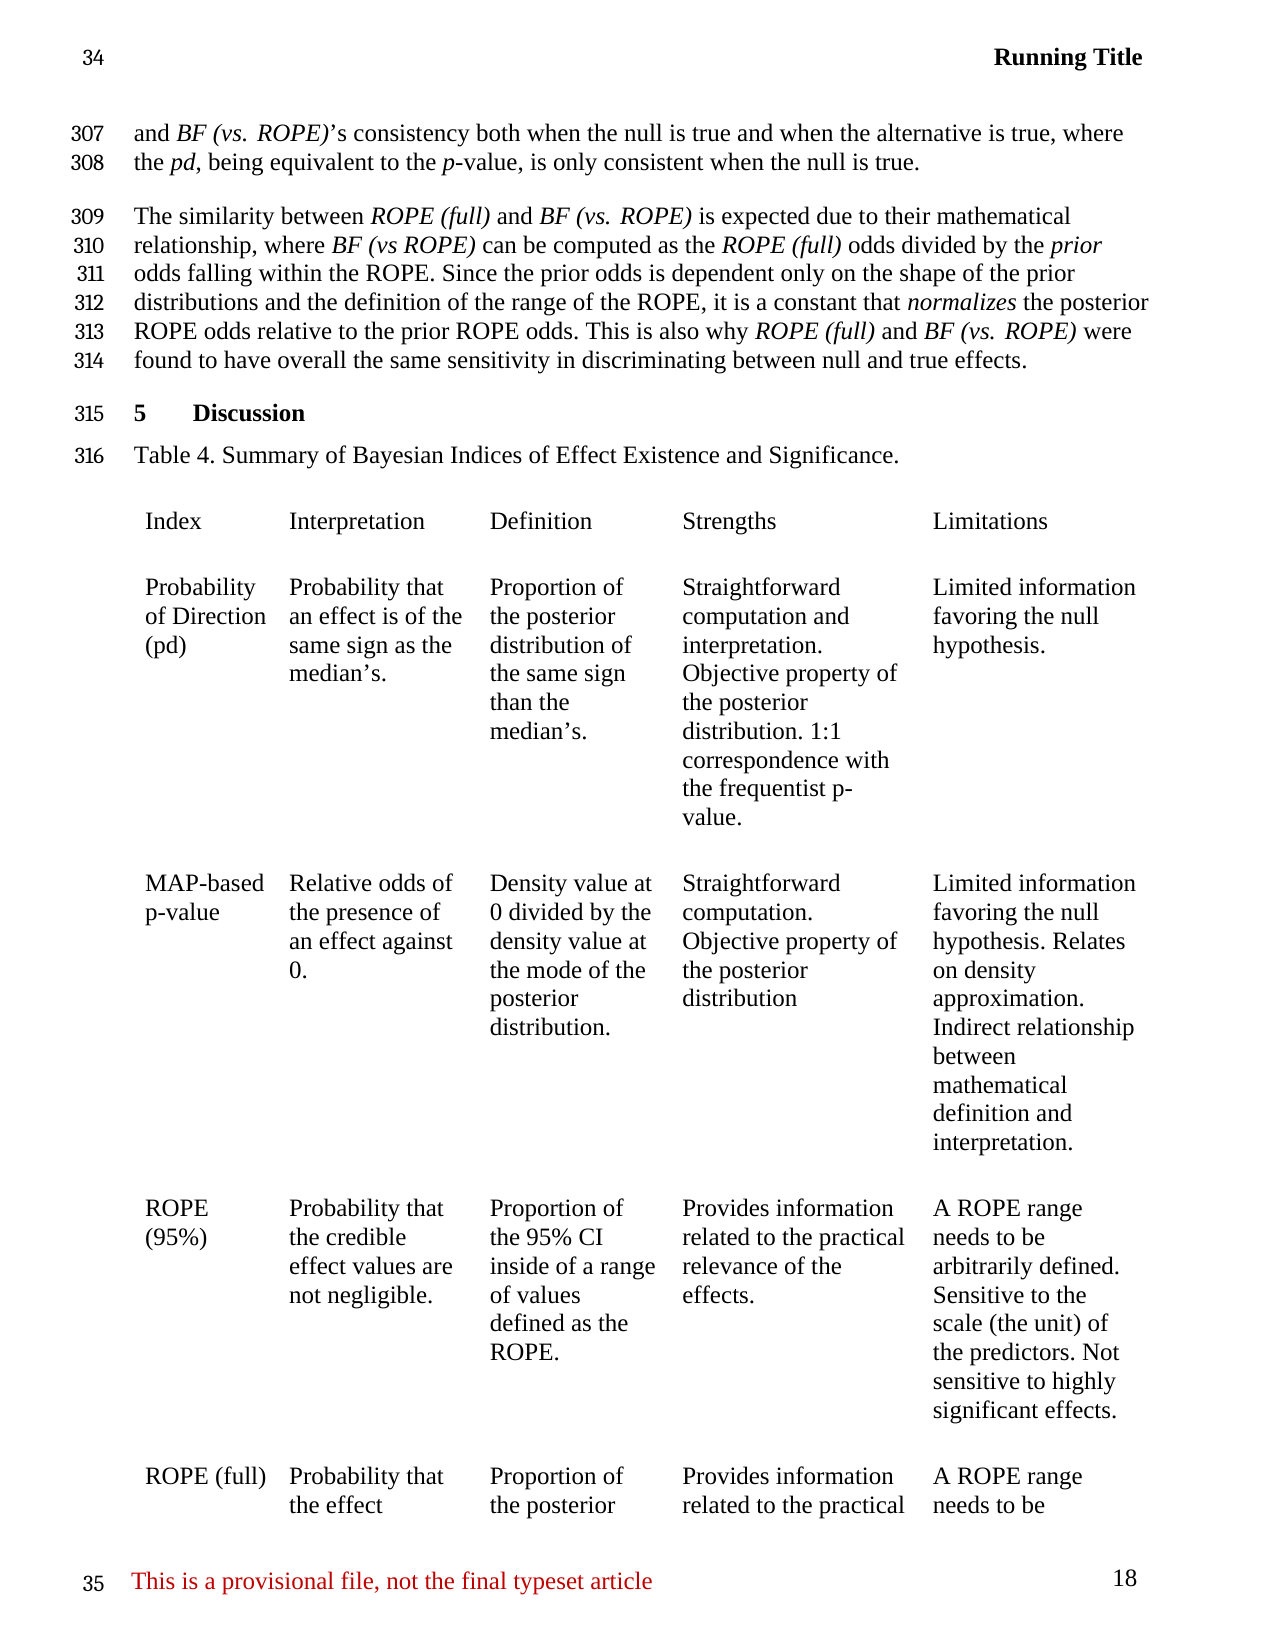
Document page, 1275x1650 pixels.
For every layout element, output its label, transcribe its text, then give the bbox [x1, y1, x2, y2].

table_cell Proportion of the posterior distribution of the same sign than the median’s. [478, 560, 671, 856]
table_cell A ROPE range needs to be arbitrarily defined. Sensitive to the scale (the unit) of the predictors. Not sensitive to highly significant effects. [921, 1181, 1152, 1448]
table_cell Probability of Direction (pd) [134, 560, 278, 856]
table_cell Proportion of the 95% CI inside of a range of values defined as the ROPE. [478, 1181, 671, 1448]
table_header Index [134, 494, 278, 560]
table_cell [671, 1449, 921, 1518]
table_cell Straightforward computation. Objective property of the posterior distribution [671, 856, 921, 1181]
table_header Strengths [671, 494, 921, 560]
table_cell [921, 1449, 1152, 1518]
text Table 4. Summary of Bayesian Indices of Effect Existence and Significance. [133, 440, 1152, 468]
table_cell Density value at 0 divided by the density value at the mode of the posterior distribution. [478, 856, 671, 1181]
table_cell ROPE (95%) [134, 1181, 278, 1448]
table_cell Limited information favoring the null hypothesis. Relates on density approximation. Indirect relationship between mathematical definition and interpretation. [921, 856, 1152, 1181]
table_cell MAP-based p-value [134, 856, 278, 1181]
table_header Limitations [921, 494, 1152, 560]
table_cell Relative odds of the presence of an effect against 0. [278, 856, 478, 1181]
table_cell Straightforward computation and interpretation. Objective property of the posterior distribution. 1:1 correspondence with the frequentist p-value. [671, 560, 921, 856]
table_cell Limited information favoring the null hypothesis. [921, 560, 1152, 856]
text The similarity between ROPE (full) and BF (vs. ROPE) is expected due to their mathematical relationship, where BF (vs ROPE) can be computed as the ROPE (full) odds divided by the prior odds falling within the ROPE. Since the prior odds is dependent only on the shape of the prior distributions and the definition of the range of the ROPE, it is a constant that normalizes the posterior ROPE odds relative to the prior ROPE odds. This is also why ROPE (full) and BF (vs. ROPE) were found to have overall the same sensitivity in discriminating between null and true effects. [133, 201, 1152, 373]
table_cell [278, 1449, 478, 1518]
table_cell ROPE (full) [134, 1449, 278, 1518]
table_header Interpretation [278, 494, 478, 560]
table_cell Provides information related to the practical relevance of the effects. [671, 1181, 921, 1448]
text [133, 118, 1152, 176]
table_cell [478, 1449, 671, 1518]
table_cell Probability that an effect is of the same sign as the median’s. [278, 560, 478, 856]
subtitle Discussion [133, 398, 1152, 427]
table_header Definition [478, 494, 671, 560]
table_cell Probability that the credible effect values are not negligible. [278, 1181, 478, 1448]
